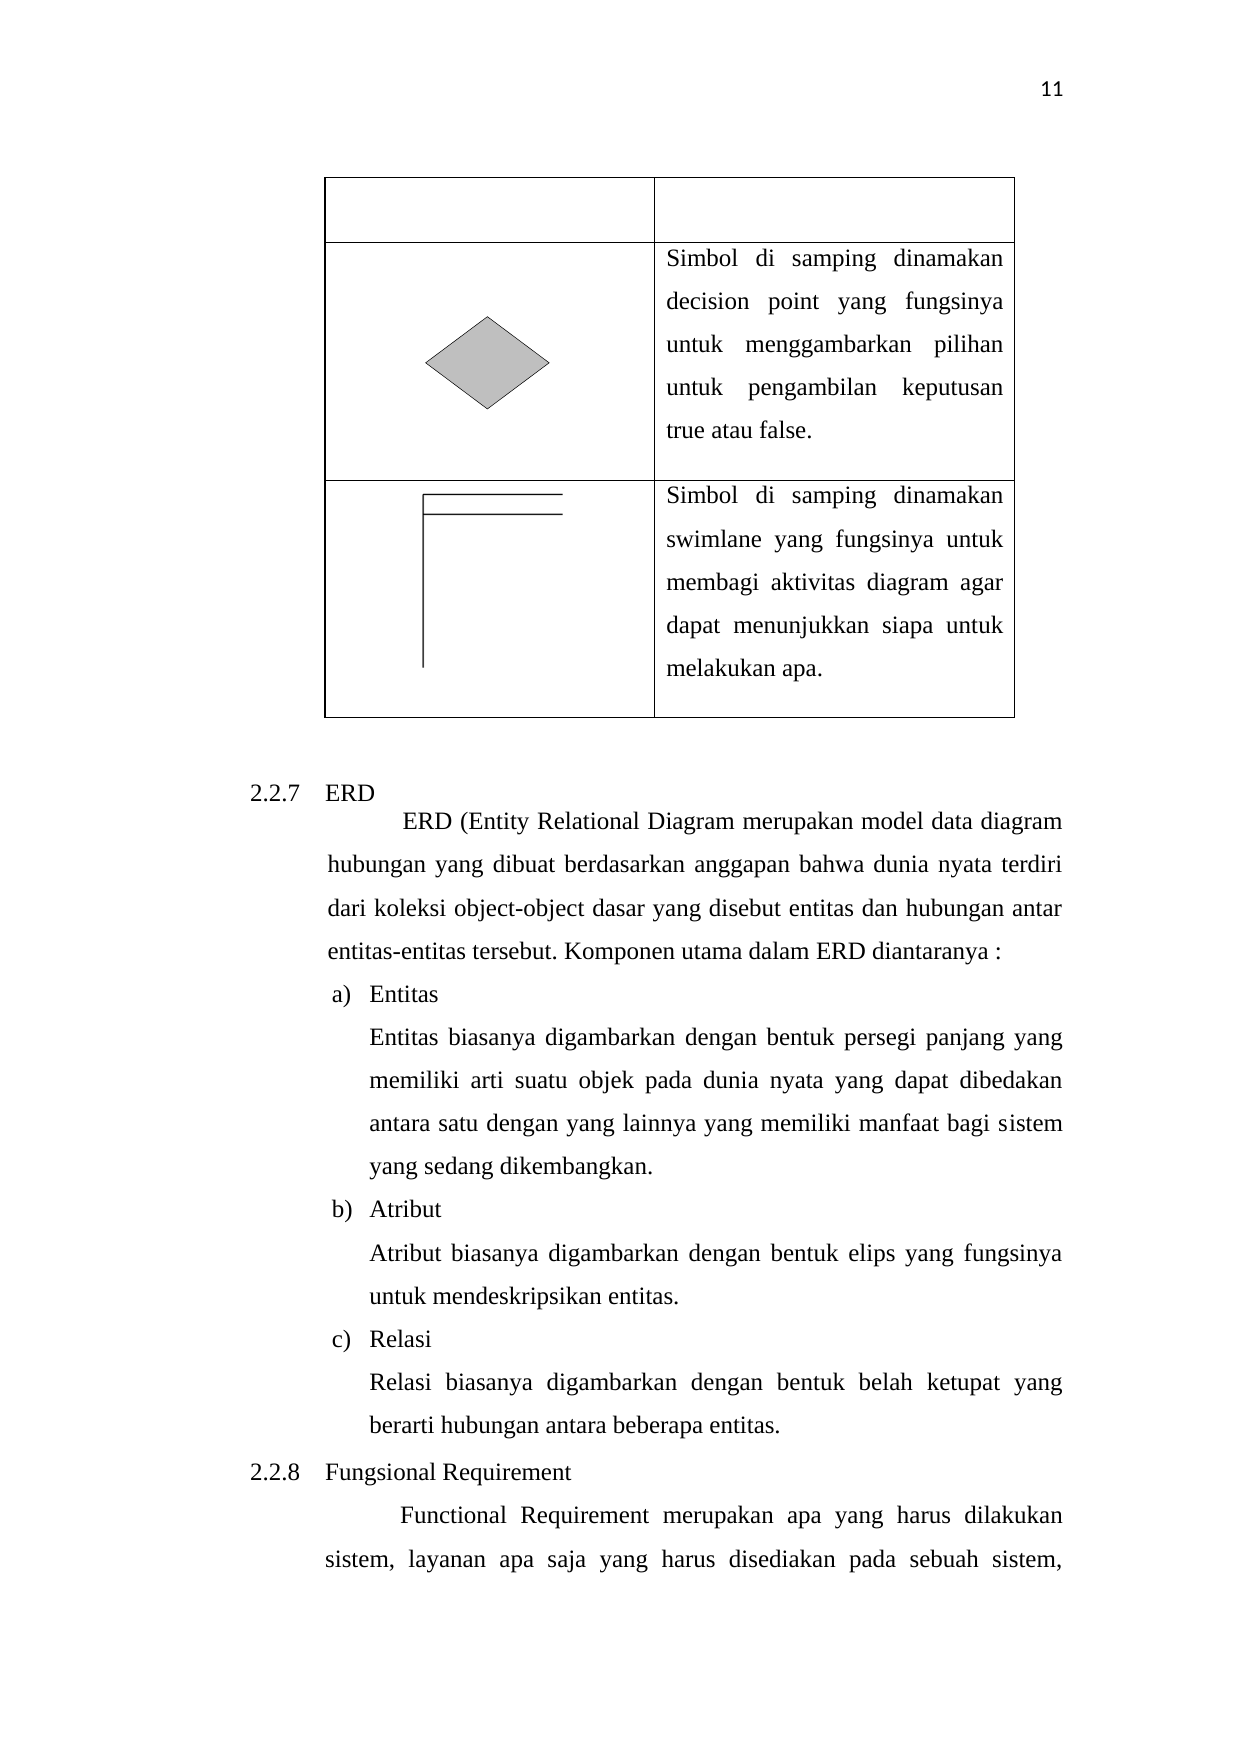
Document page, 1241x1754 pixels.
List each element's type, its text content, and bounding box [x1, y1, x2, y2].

table_cell Simbol di samping dinamakan swimlane yang fungsinya untuk membagi aktivitas diagram agar dapat menunjukkan siapa untuk melakukan apa. [655, 481, 1014, 717]
list Entitas biasanya digambarkan dengan bentuk persegi panjang yang memiliki arti suatu objek pada dunia nyata yang dapat dibedakan antara satu dengan yang lainnya yang memiliki manfaat bagi sistem yang sedang dikembangkan. [369, 1022, 1063, 1180]
list Atribut [332, 1194, 1063, 1223]
picture [417, 490, 563, 672]
subtitle ERD [250, 778, 1063, 806]
table_cell [326, 178, 654, 242]
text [325, 1501, 1063, 1572]
subtitle Fungsional Requirement [250, 1457, 1063, 1486]
list Entitas [332, 979, 1063, 1008]
table_cell [326, 481, 654, 717]
list Relasi biasanya digambarkan dengan bentuk belah ketupat yang berarti hubungan antara beberapa entitas. [369, 1367, 1063, 1439]
table_cell Simbol di samping dinamakan decision point yang fungsinya untuk menggambarkan pilihan untuk pengambilan keputusan true atau false. [655, 243, 1014, 479]
list Relasi [332, 1324, 1063, 1353]
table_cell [655, 178, 1014, 242]
list ERD (Entity Relational Diagram merupakan model data diagram hubungan yang dibuat berdasarkan anggapan bahwa dunia nyata terdiri dari koleksi object-object dasar yang disebut entitas dan hubungan antar entitas-entitas tersebut. Komponen utama dalam ERD diantaranya : [327, 806, 1063, 964]
list Atribut biasanya digambarkan dengan bentuk elips yang fungsinya untuk mendeskripsikan entitas. [369, 1238, 1063, 1309]
table_cell [326, 243, 654, 479]
